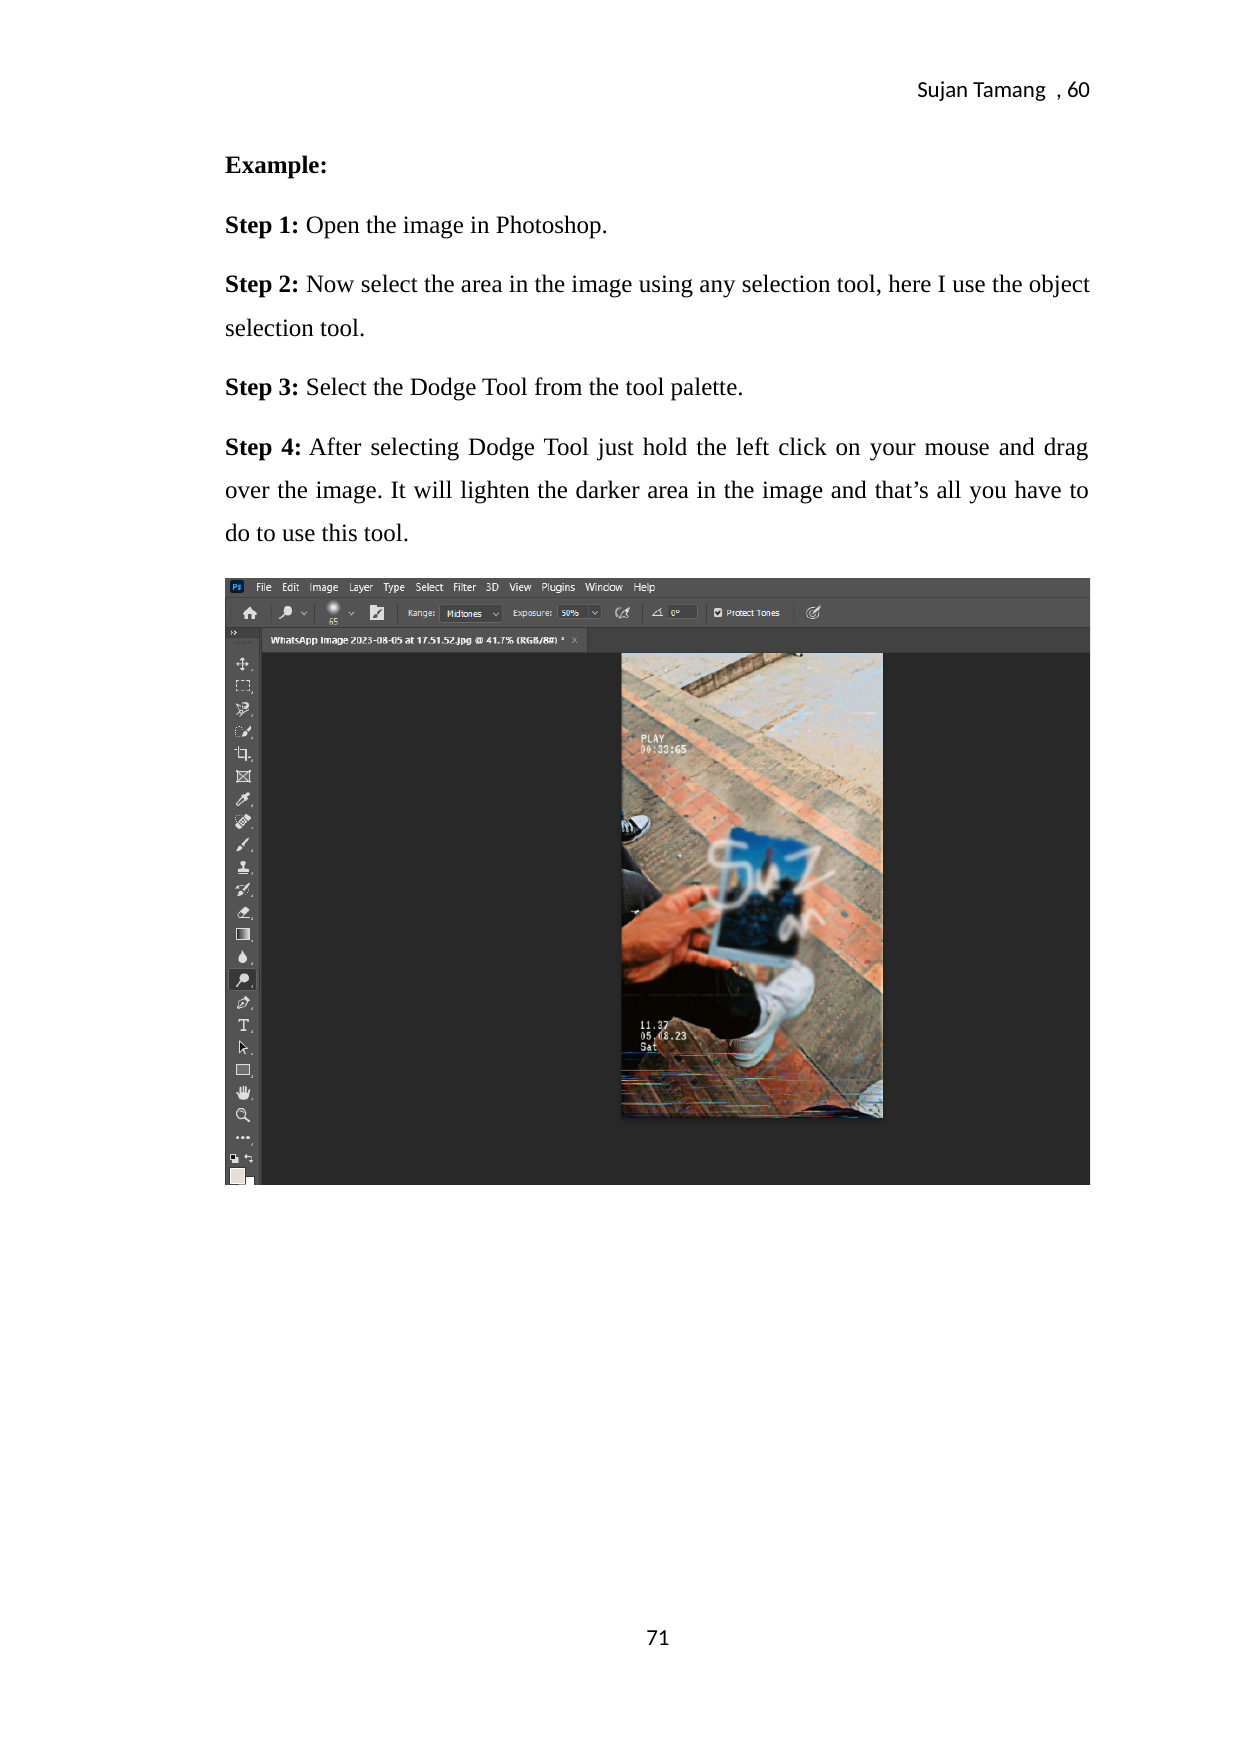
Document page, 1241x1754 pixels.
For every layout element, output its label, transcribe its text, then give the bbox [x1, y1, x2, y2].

text Step 1: Open the image in Photoshop. [225, 210, 1090, 238]
text Step 4: After selecting Dodge Tool just hold the left click on your mouse and drag over the image. It will lighten the darker area in the image and that’s all you have to do to use this tool. [225, 432, 1090, 547]
picture [225, 578, 1091, 1185]
text Step 3: Select the Dodge Tool from the tool palette. [225, 372, 1090, 401]
text Step 2: Now select the area in the image using any selection tool, here I use the object selection tool. [225, 269, 1090, 341]
text Example: [225, 150, 1090, 179]
